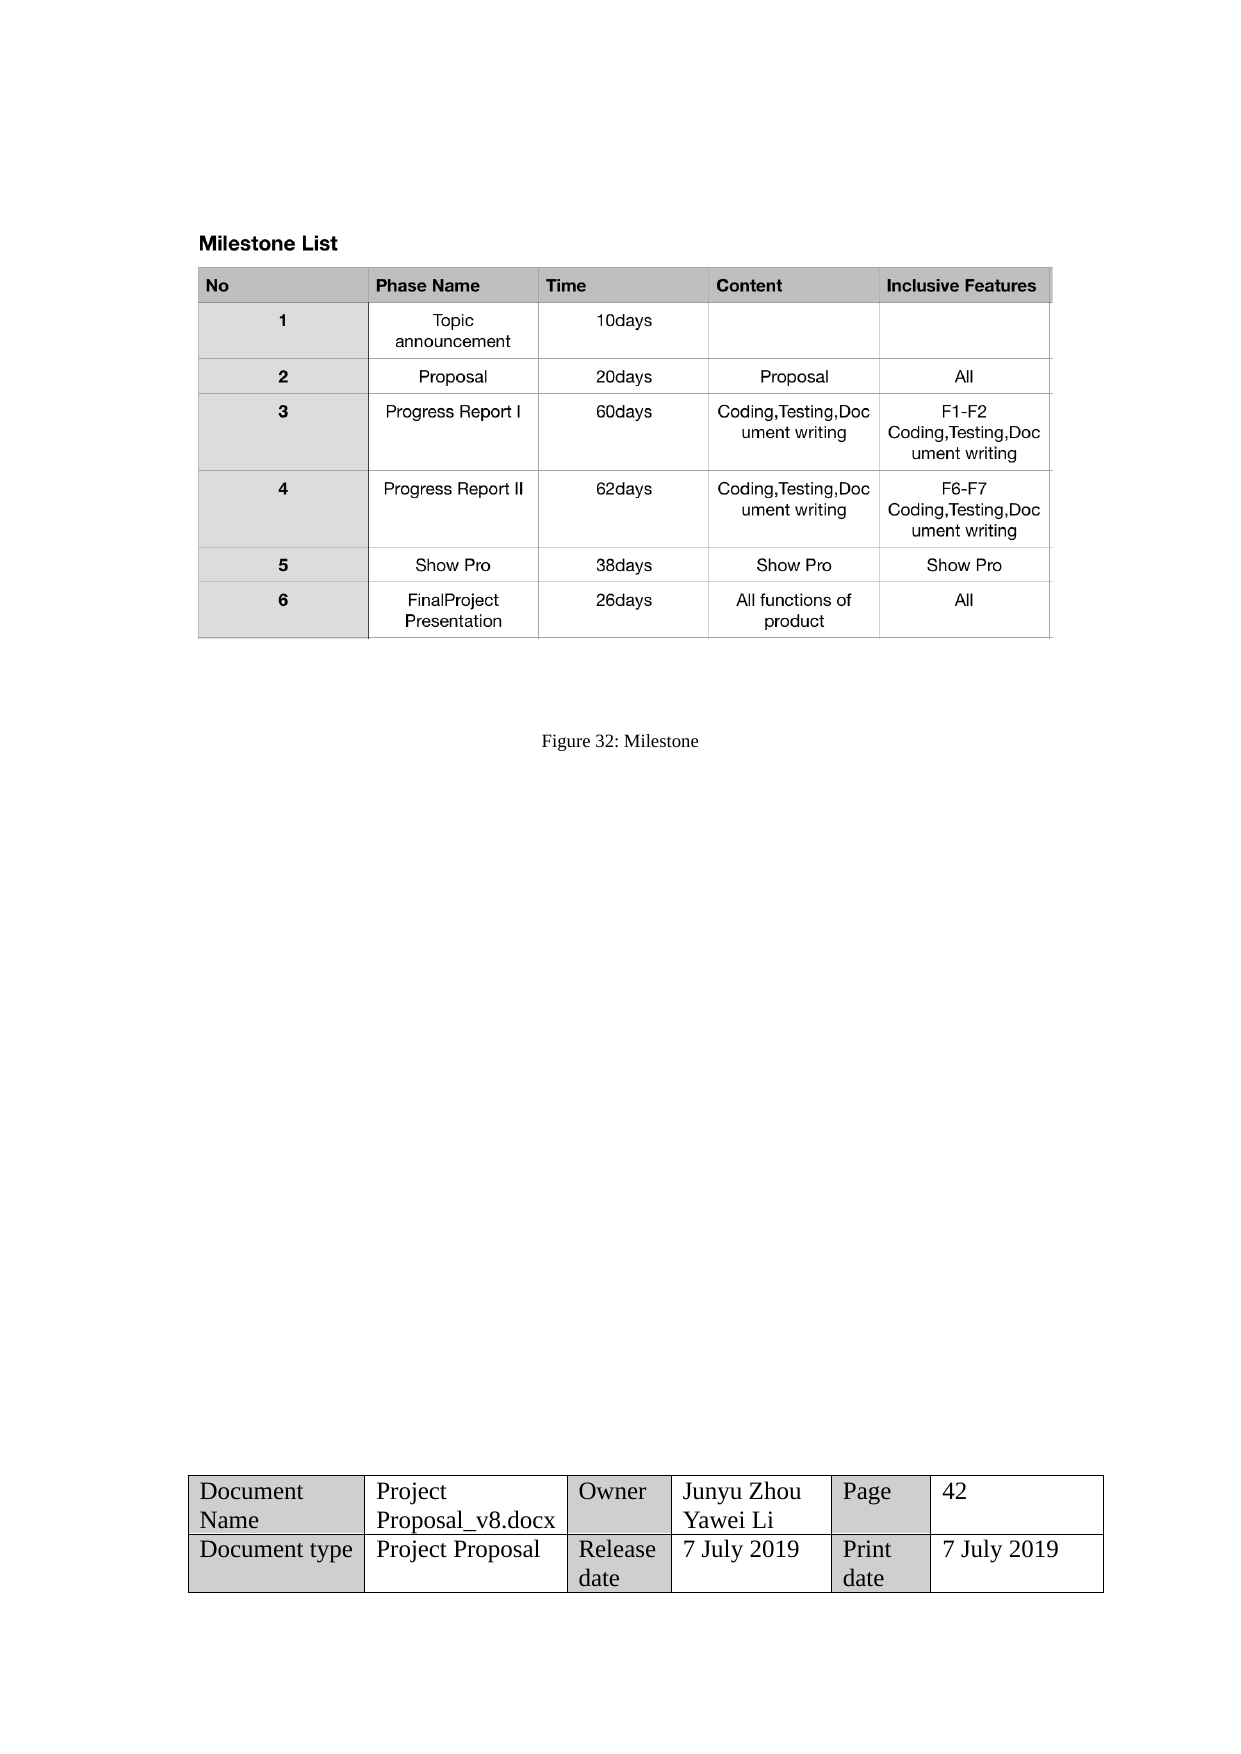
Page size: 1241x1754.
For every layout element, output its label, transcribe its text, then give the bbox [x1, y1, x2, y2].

picture [187, 209, 1053, 639]
text Figure 32: Milestone [187, 730, 1053, 751]
